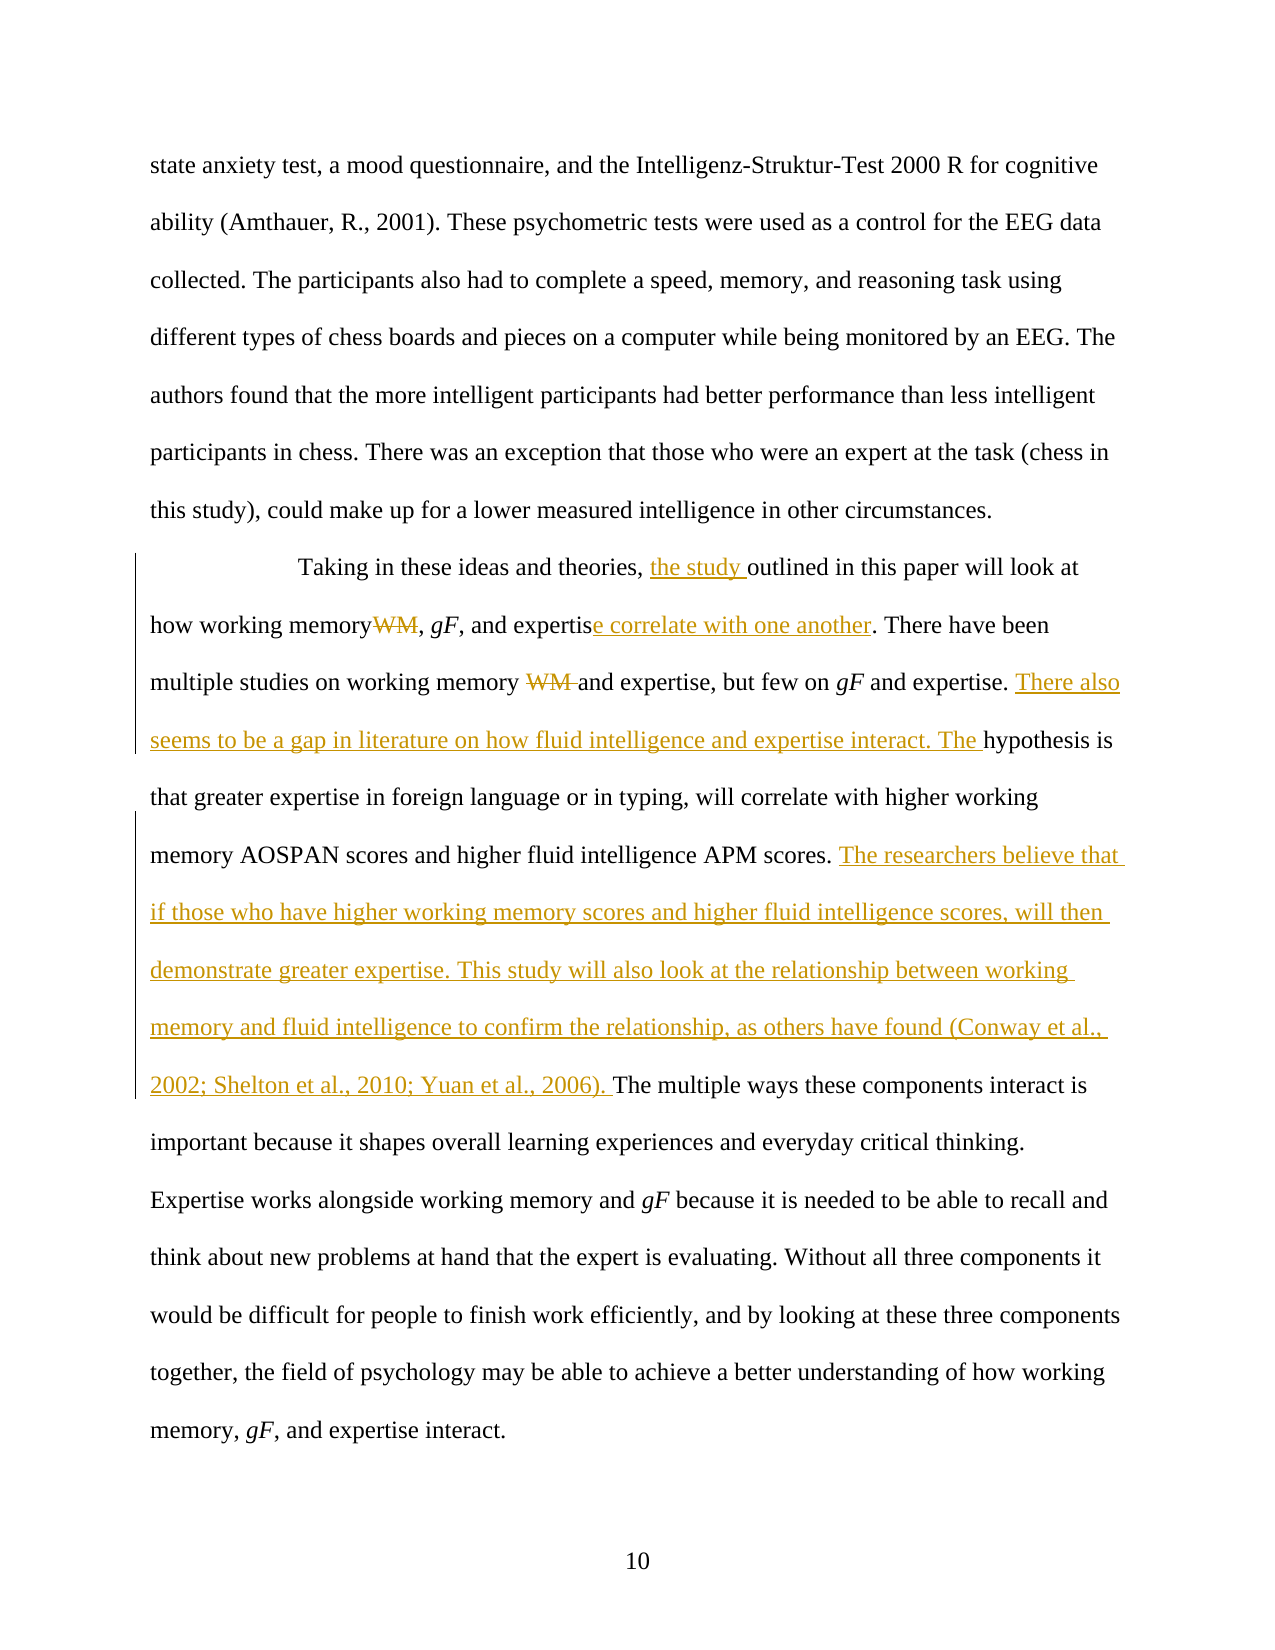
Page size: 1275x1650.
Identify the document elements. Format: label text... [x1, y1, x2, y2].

text Taking in these ideas and theories, outlined in this paper will look at how working memory, gF, and expertis. There have been multiple studies on working memory and expertise, but few on gF and expertise. hypothesis is that greater expertise in foreign language or in typing, will correlate with higher working memory AOSPAN scores and higher fluid intelligence APM scores. The multiple ways these components interact is important because it shapes overall learning experiences and everyday critical thinking. Expertise works alongside working memory and gF because it is needed to be able to recall and think about new problems at hand that the expert is evaluating. Without all three components it would be difficult for people to finish work efficiently, and by looking at these three components together, the field of psychology may be able to achieve a better understanding of how working memory, gF, and expertise interact. [150, 552, 1125, 1444]
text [150, 150, 1125, 524]
